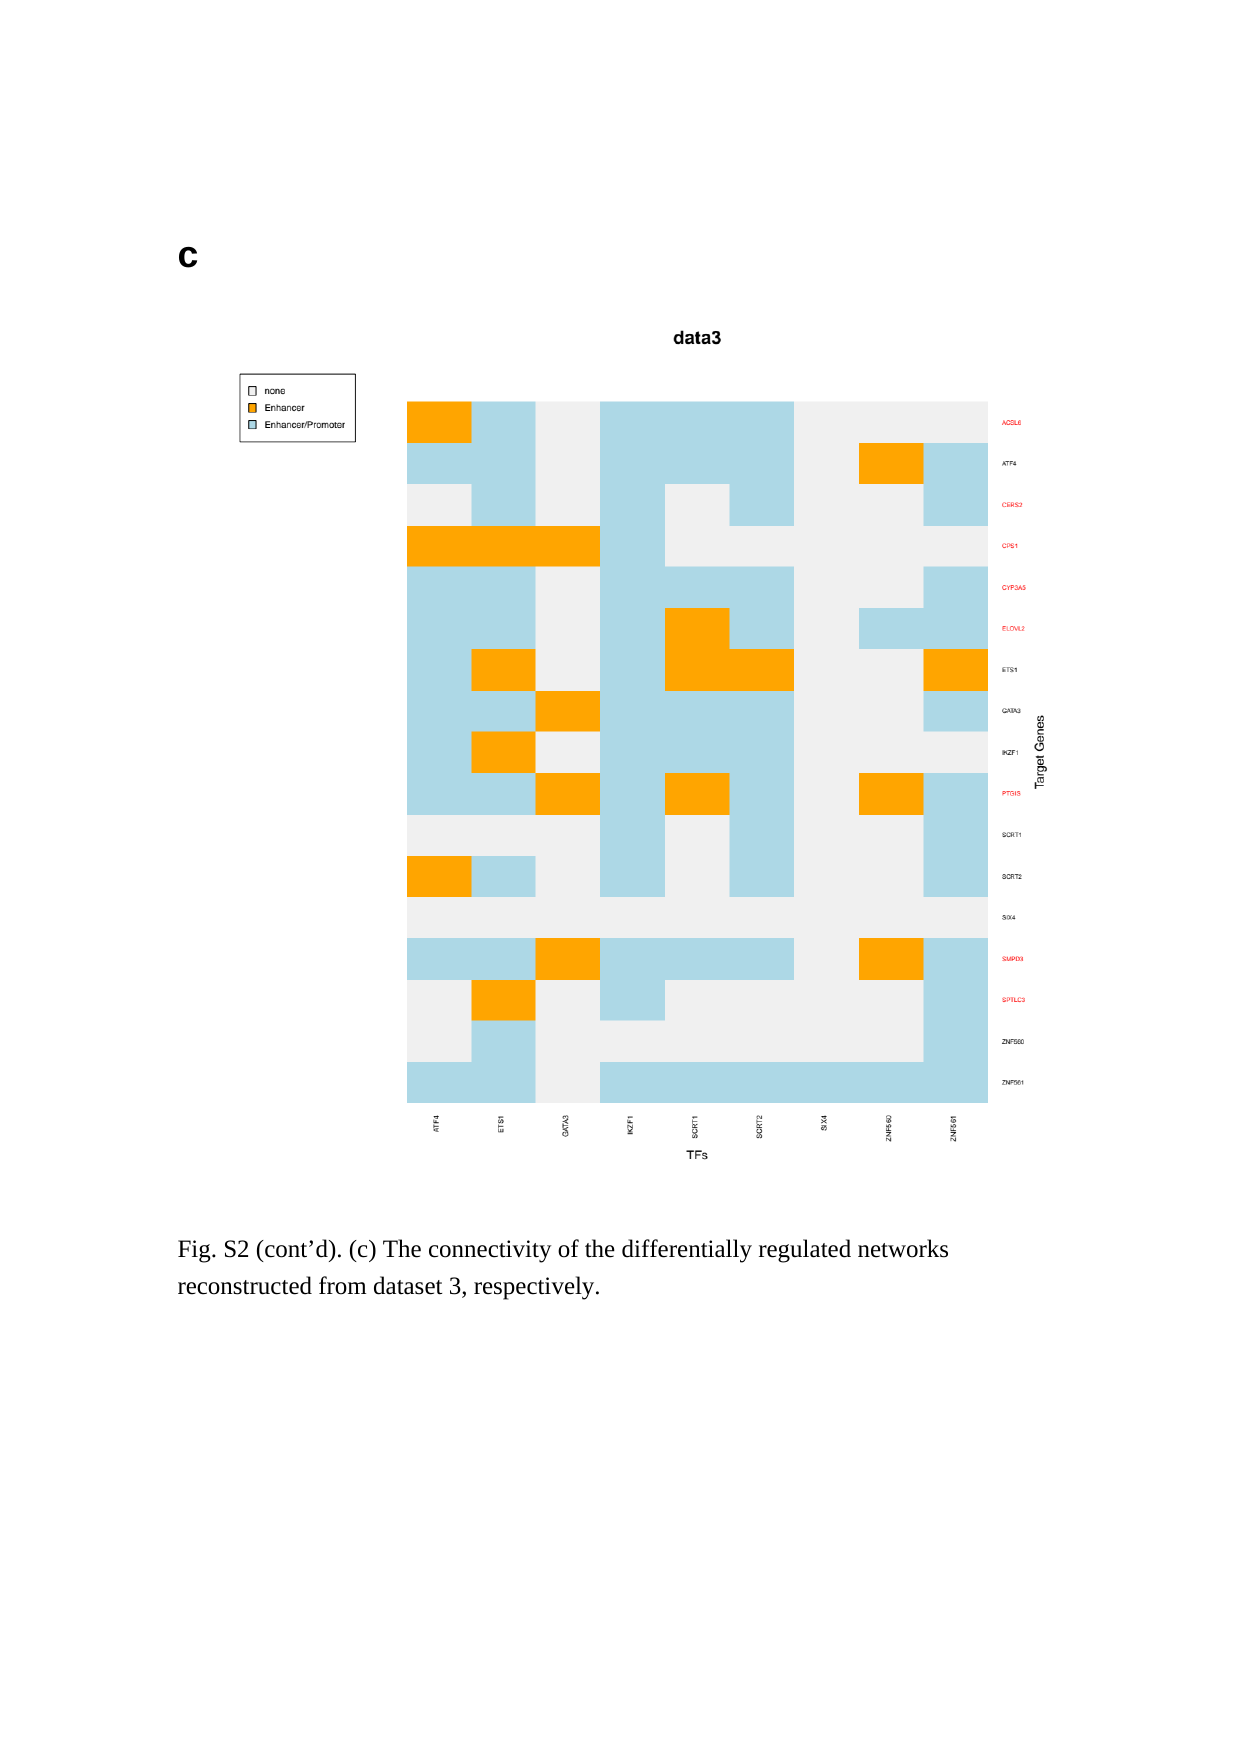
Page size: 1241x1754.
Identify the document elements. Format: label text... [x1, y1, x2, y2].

text Fig. S2 (cont’d). (c) The connectivity of the differentially regulated networks reconstructed from dataset 3, respectively. [177, 1229, 1063, 1304]
text c [177, 217, 1063, 291]
